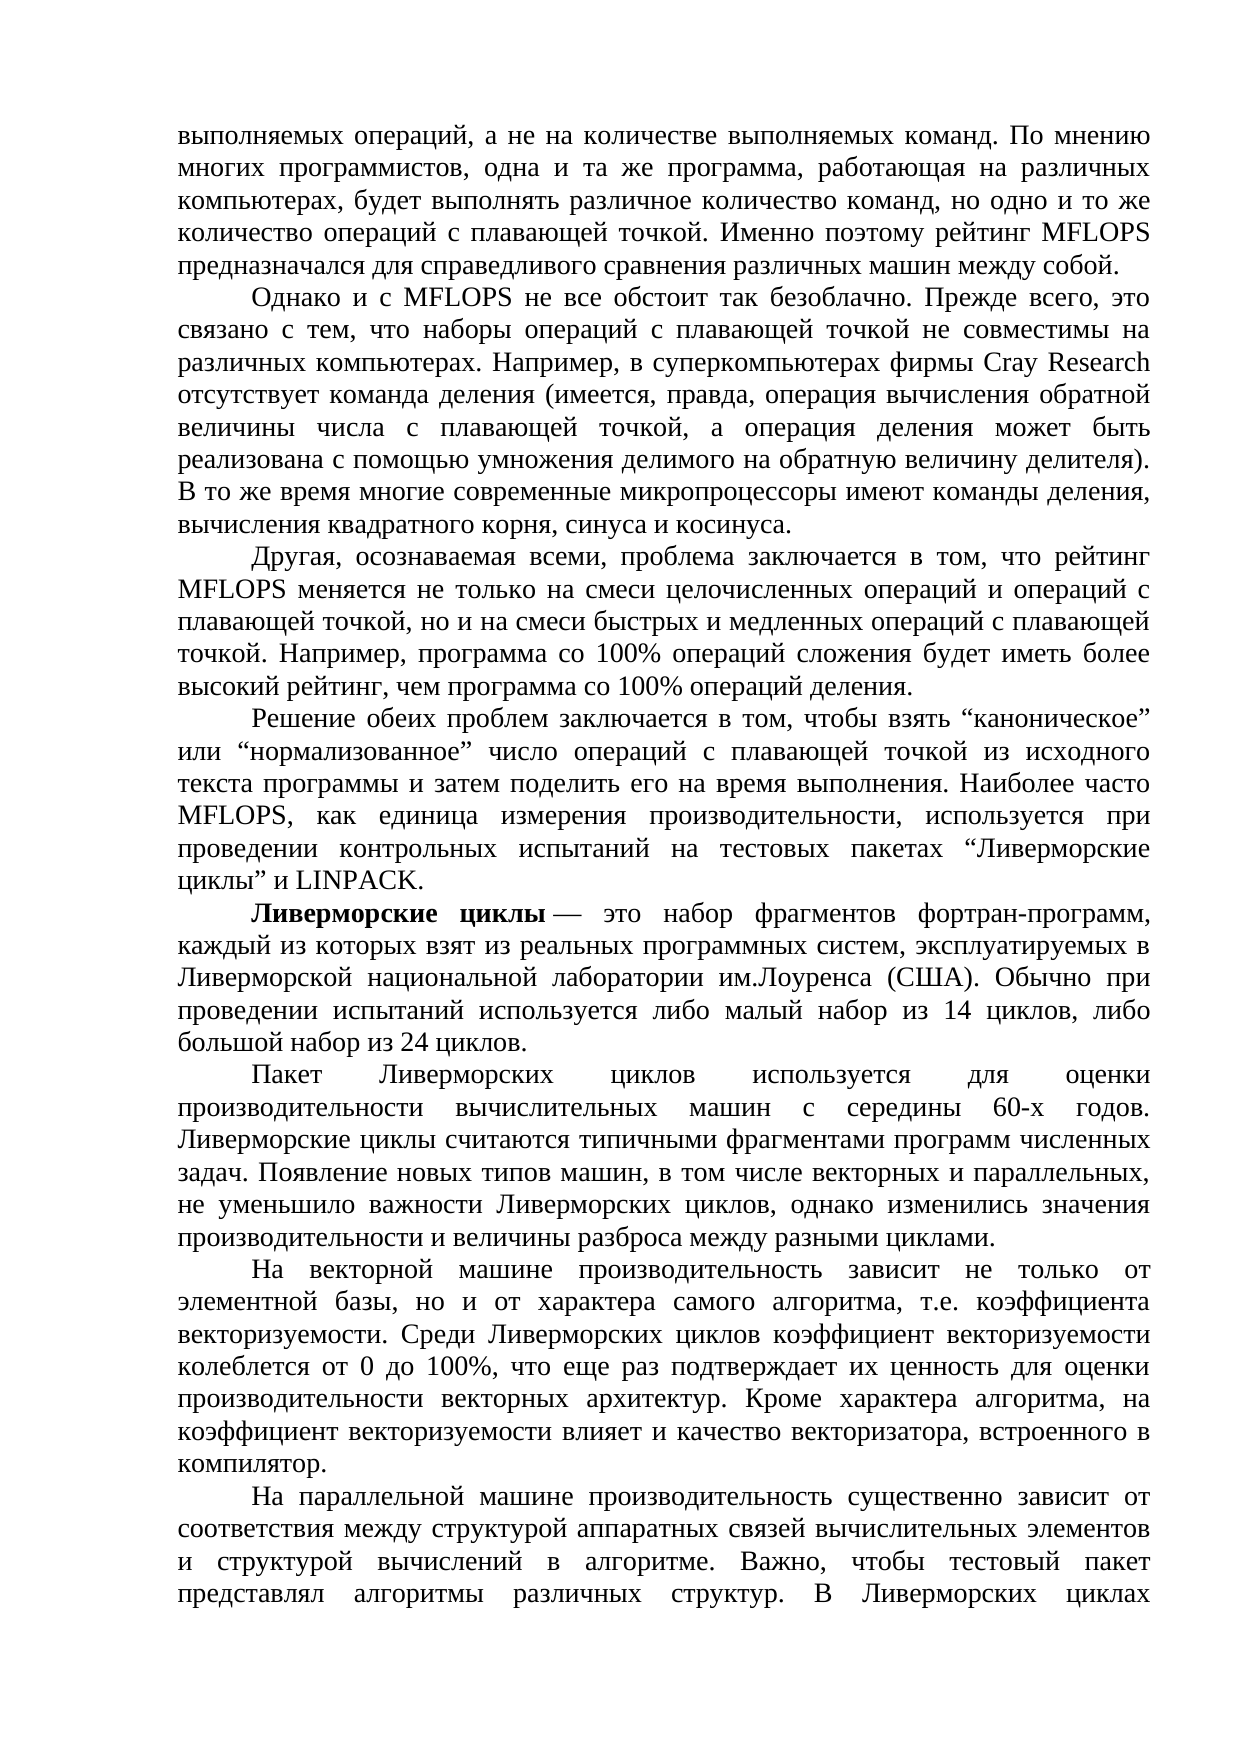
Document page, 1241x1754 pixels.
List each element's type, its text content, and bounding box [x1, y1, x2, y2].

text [177, 1479, 1152, 1608]
text Ливерморские циклы — это набор фрагментов фортран-программ, каждый из которых взят из реальных программных систем, эксплуатируемых в Ливерморской национальной лаборатории им.Лоуренса (США). Обычно при проведении испытаний используется либо малый набор из 14 циклов, либо большой набор из 24 циклов. [177, 896, 1152, 1058]
text Пакет Ливерморских циклов используется для оценки производительности вычислительных машин с середины 60-х годов. Ливерморские циклы считаются типичными фрагментами программ численных задач. Появление новых типов машин, в том числе векторных и параллельных, не уменьшило важности Ливерморских циклов, однако изменились значения производительности и величины разброса между разными циклами. [177, 1058, 1152, 1252]
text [177, 118, 1152, 280]
text Однако и с MFLOPS не все обстоит так безоблачно. Прежде всего, это связано с тем, что наборы операций с плавающей точкой не совместимы на различных компьютерах. Например, в суперкомпьютерах фирмы Cray Research отсутствует команда деления (имеется, правда, операция вычисления обратной величины числа с плавающей точкой, а операция деления может быть реализована с помощью умножения делимого на обратную величину делителя). В то же время многие современные микропроцессоры имеют команды деления, вычисления квадратного корня, синуса и косинуса. [177, 280, 1152, 539]
text Другая, осознаваемая всеми, проблема заключается в том, что рейтинг MFLOPS меняется не только на смеси целочисленных операций и операций с плавающей точкой, но и на смеси быстрых и медленных операций с плавающей точкой. Например, программа со 100% операций сложения будет иметь более высокий рейтинг, чем программа со 100% операций деления. [177, 539, 1152, 701]
text На векторной машине производительность зависит не только от элементной базы, но и от характера самого алгоритма, т.е. коэффициента векторизуемости. Среди Ливерморских циклов коэффициент векторизуемости колеблется от 0 до 100%, что еще раз подтверждает их ценность для оценки производительности векторных архитектур. Кроме характера алгоритма, на коэффициент векторизуемости влияет и качество векторизатора, встроенного в компилятор. [177, 1252, 1152, 1479]
text Решение обеих проблем заключается в том, чтобы взять “каноническое” или “нормализованное” число операций с плавающей точкой из исходного текста программы и затем поделить его на время выполнения. Наиболее часто MFLOPS, как единица измерения производительности, используется при проведении контрольных испытаний на тестовых пакетах “Ливерморские циклы” и LINPACK. [177, 701, 1152, 896]
